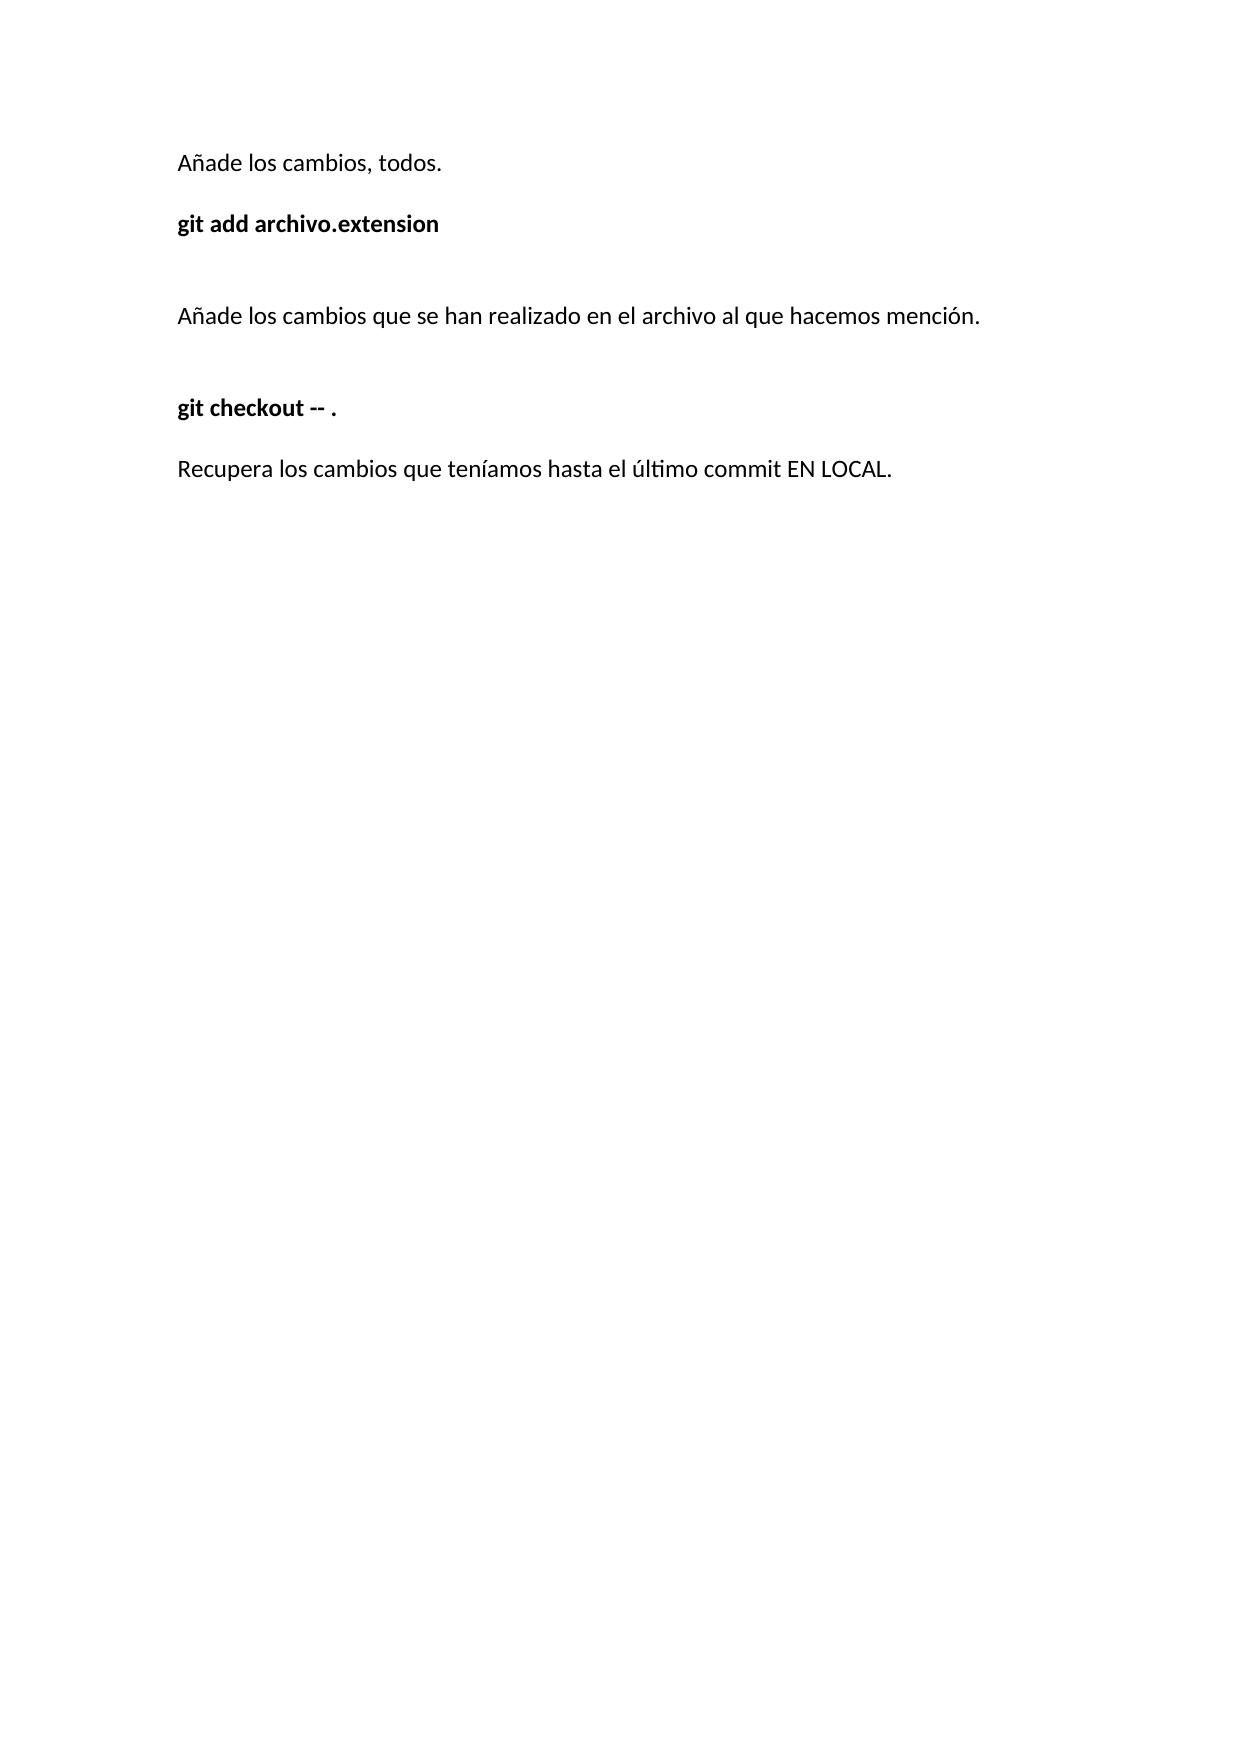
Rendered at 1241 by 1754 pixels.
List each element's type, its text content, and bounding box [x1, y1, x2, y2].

text Añade los cambios que se han realizado en el archivo al que hacemos mención. [177, 300, 1063, 331]
text git add archivo.extension [177, 209, 1063, 239]
text Añade los cambios, todos. [177, 148, 1063, 178]
text Recupera los cambios que teníamos hasta el último commit EN LOCAL. [177, 453, 1063, 483]
text git checkout -- . [177, 392, 1063, 422]
